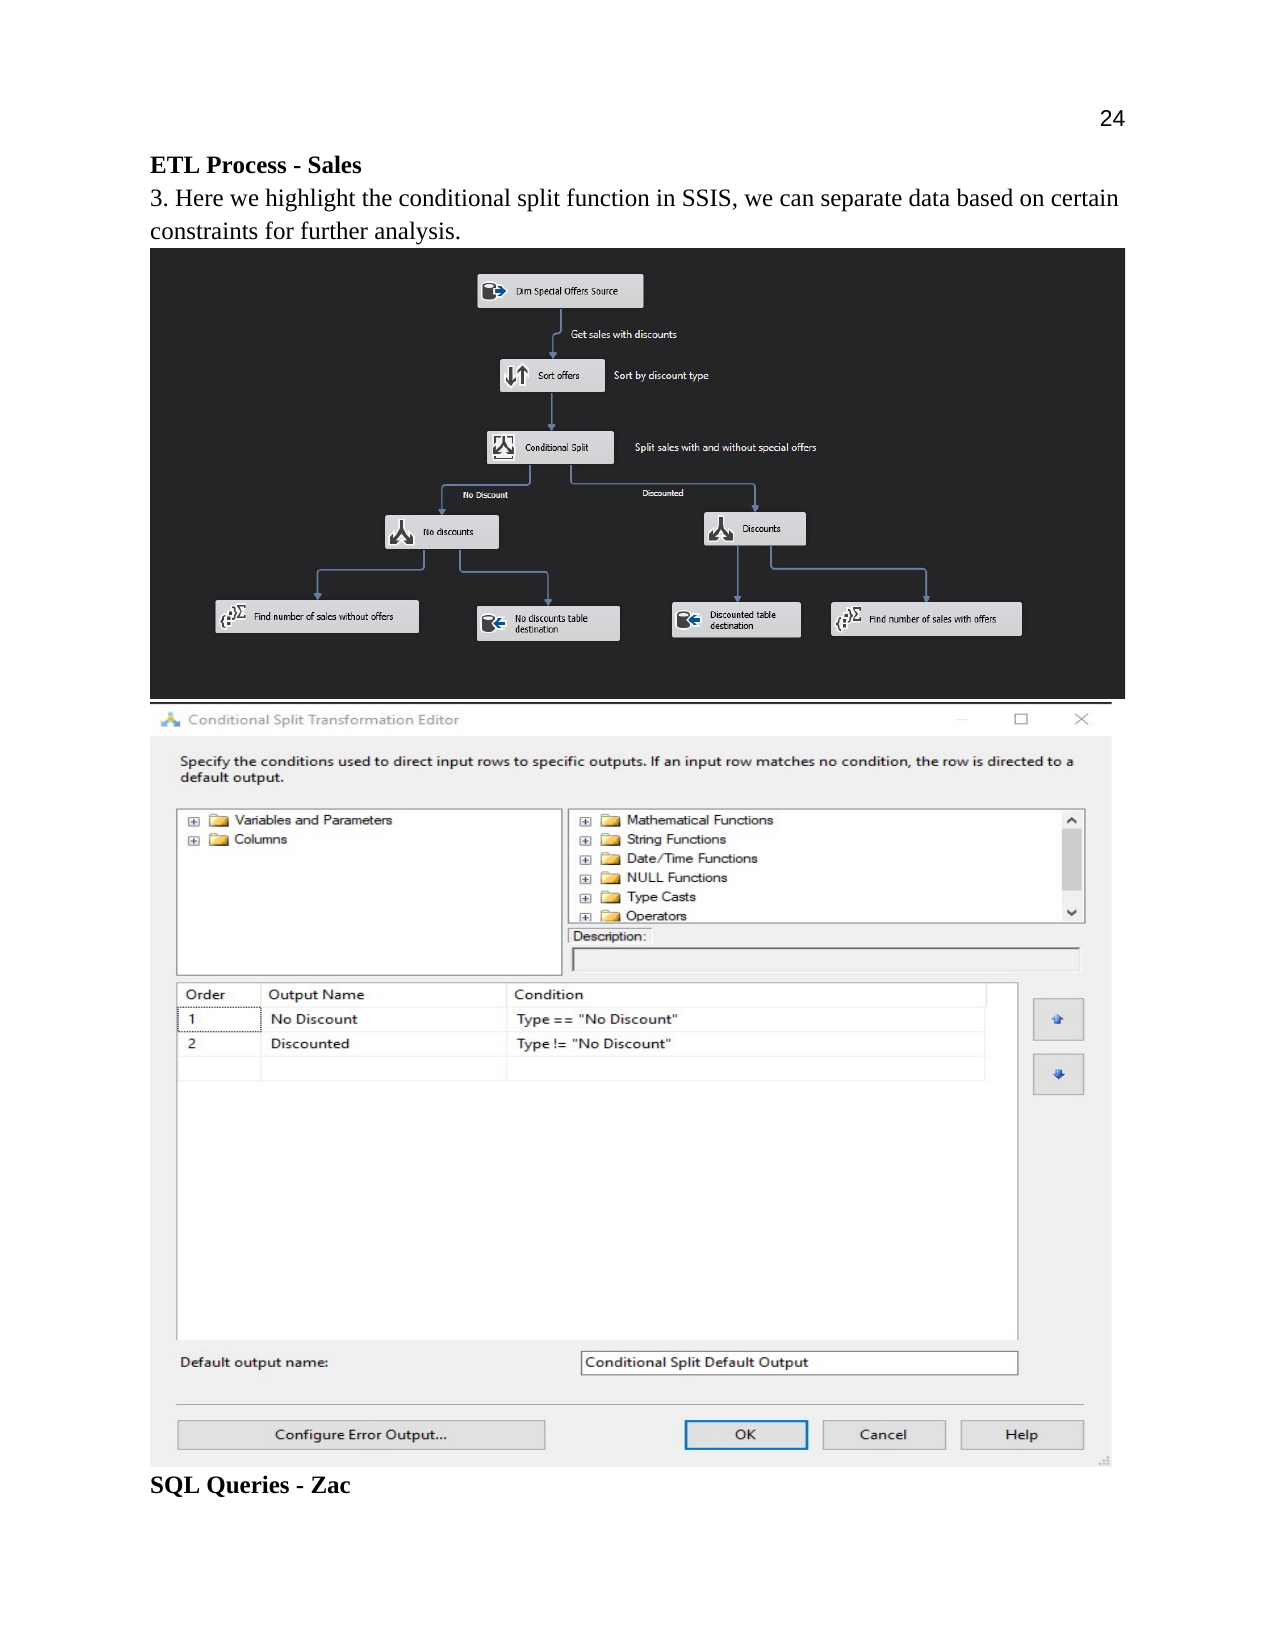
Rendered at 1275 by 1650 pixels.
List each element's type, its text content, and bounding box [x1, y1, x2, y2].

text ETL Process - Sales [150, 150, 1125, 179]
picture [150, 702, 1112, 1467]
text 3. Here we highlight the conditional split function in SSIS, we can separate data based on certain constraints for further analysis. [150, 183, 1125, 248]
picture [150, 248, 1125, 699]
text SQL Queries - Zac [150, 1470, 1125, 1499]
